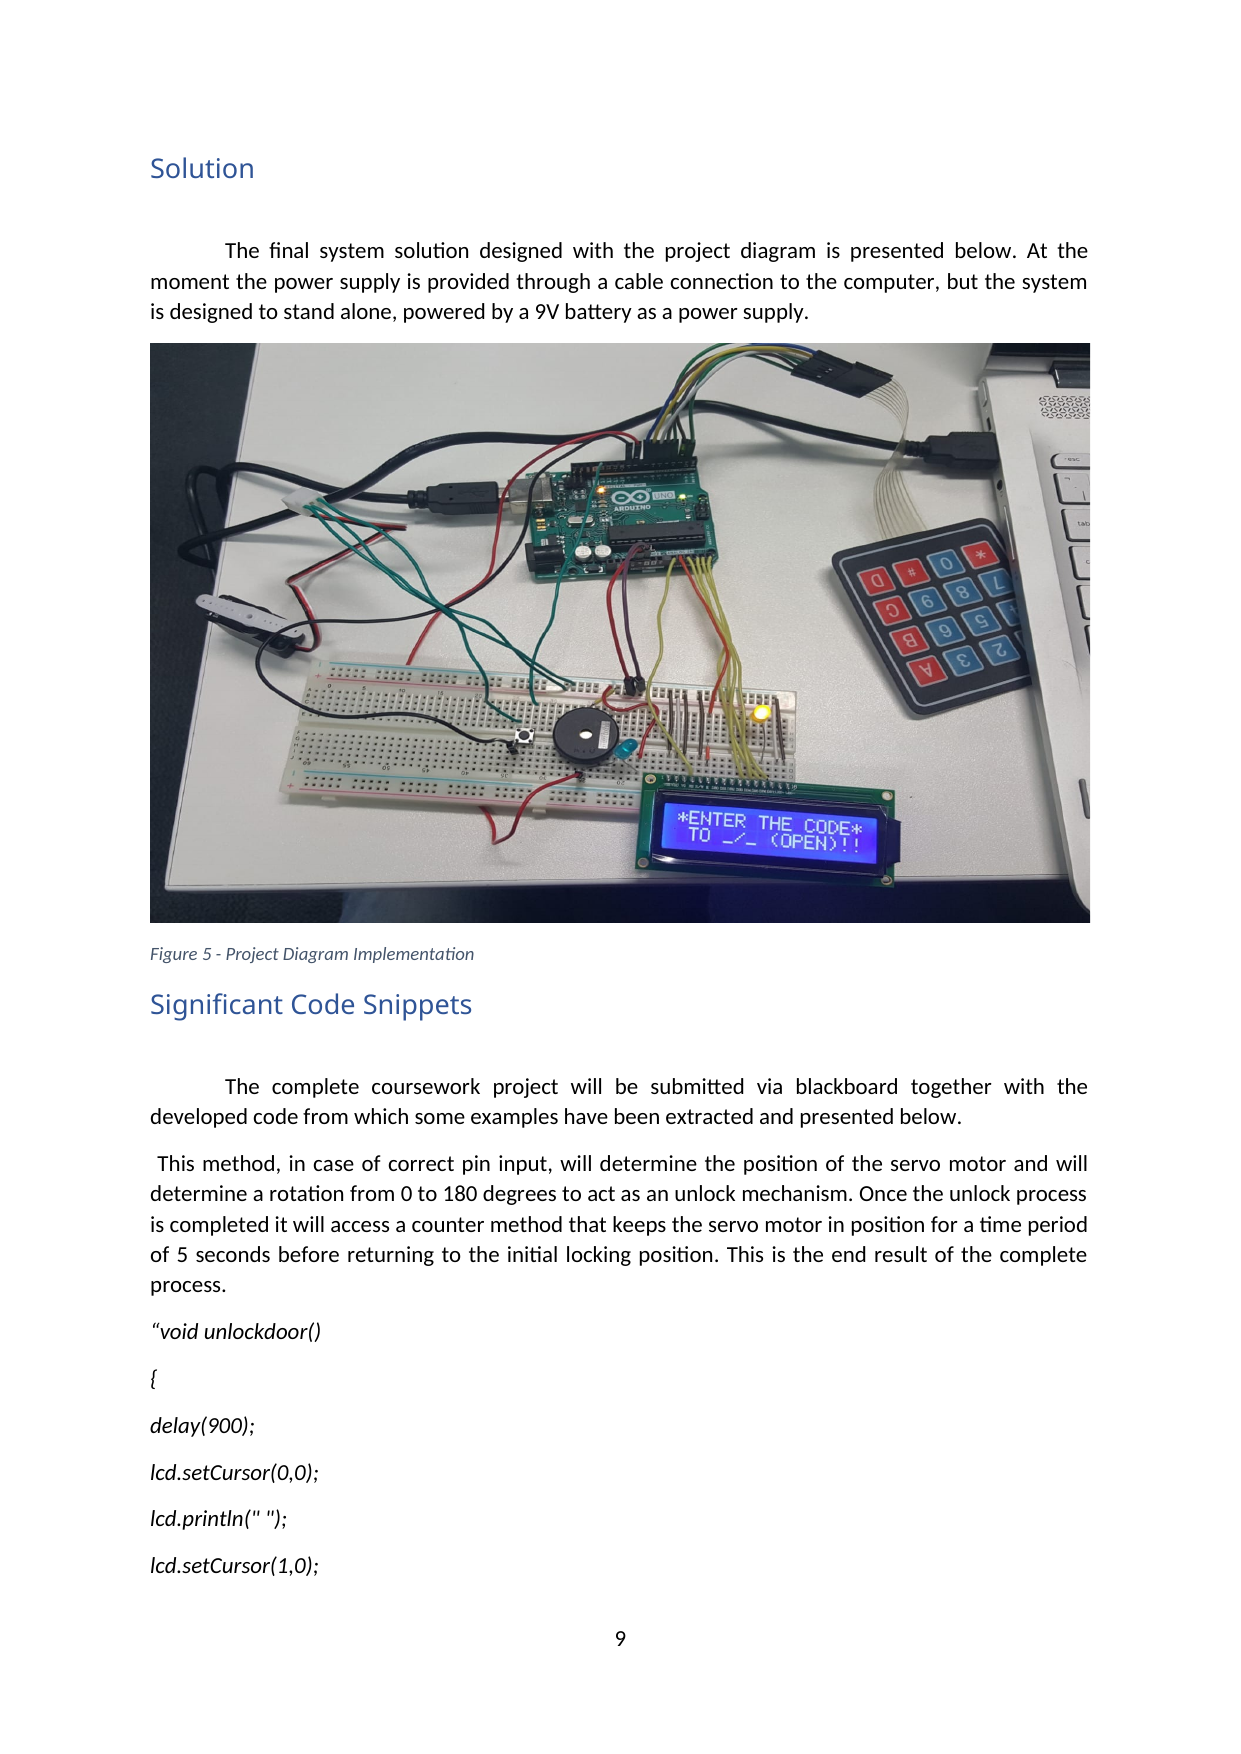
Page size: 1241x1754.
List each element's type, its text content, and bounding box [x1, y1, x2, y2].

text lcd.setCursor(1,0); [150, 1551, 1090, 1579]
text delay(900); [150, 1411, 1090, 1439]
picture [150, 343, 1091, 923]
text The complete coursework project will be submitted via blackboard together with the developed code from which some examples have been extracted and presented below. [150, 1072, 1090, 1130]
text lcd.println(" "); [150, 1504, 1090, 1532]
text lcd.setCursor(0,0); [150, 1458, 1090, 1486]
text “void unlockdoor() [150, 1317, 1090, 1345]
text This method, in case of correct pin input, will determine the position of the servo motor and will determine a rotation from 0 to 180 degrees to act as an unlock mechanism. Once the unlock process is completed it will access a counter method that keeps the servo motor in position for a time period of 5 seconds before returning to the initial locking position. This is the end result of the complete process. [150, 1149, 1090, 1298]
subtitle Solution [150, 150, 1090, 187]
text The final system solution designed with the project diagram is presented below. At the moment the power supply is provided through a cable connection to the computer, but the system is designed to stand alone, powered by a 9V battery as a power supply. [150, 237, 1090, 325]
text { [150, 1364, 1090, 1392]
subtitle Significant Code Snippets [150, 986, 1090, 1022]
text Figure 5 - Project Diagram Implementation [150, 942, 1090, 965]
